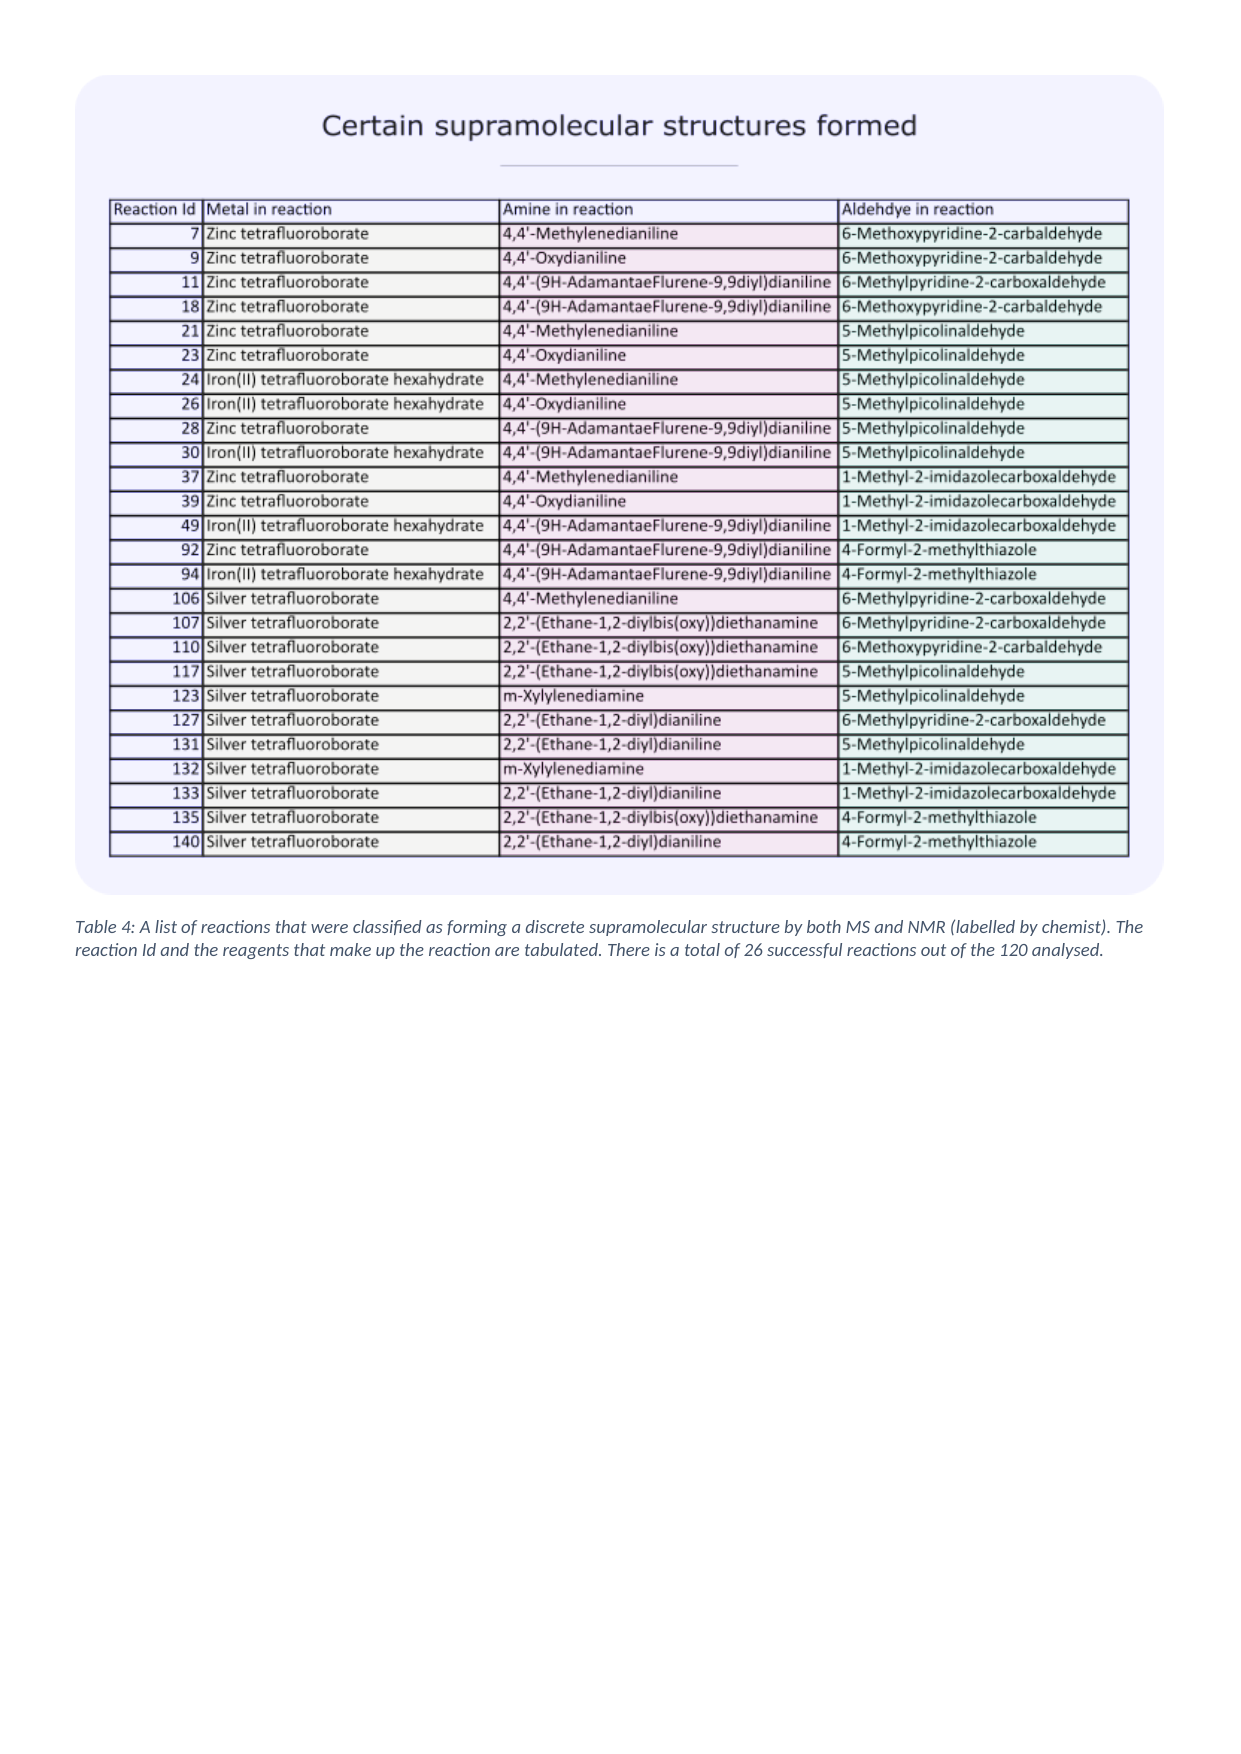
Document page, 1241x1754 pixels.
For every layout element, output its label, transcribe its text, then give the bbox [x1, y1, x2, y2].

picture [75, 75, 1164, 895]
text Table 4: A list of reactions that were classified as forming a discrete supramolecular structure by both MS and NMR (labelled by chemist). The reaction Id and the reagents that make up the reaction are tabulated. There is a total of 26 successful reactions out of the 120 analysed. [75, 915, 1165, 961]
